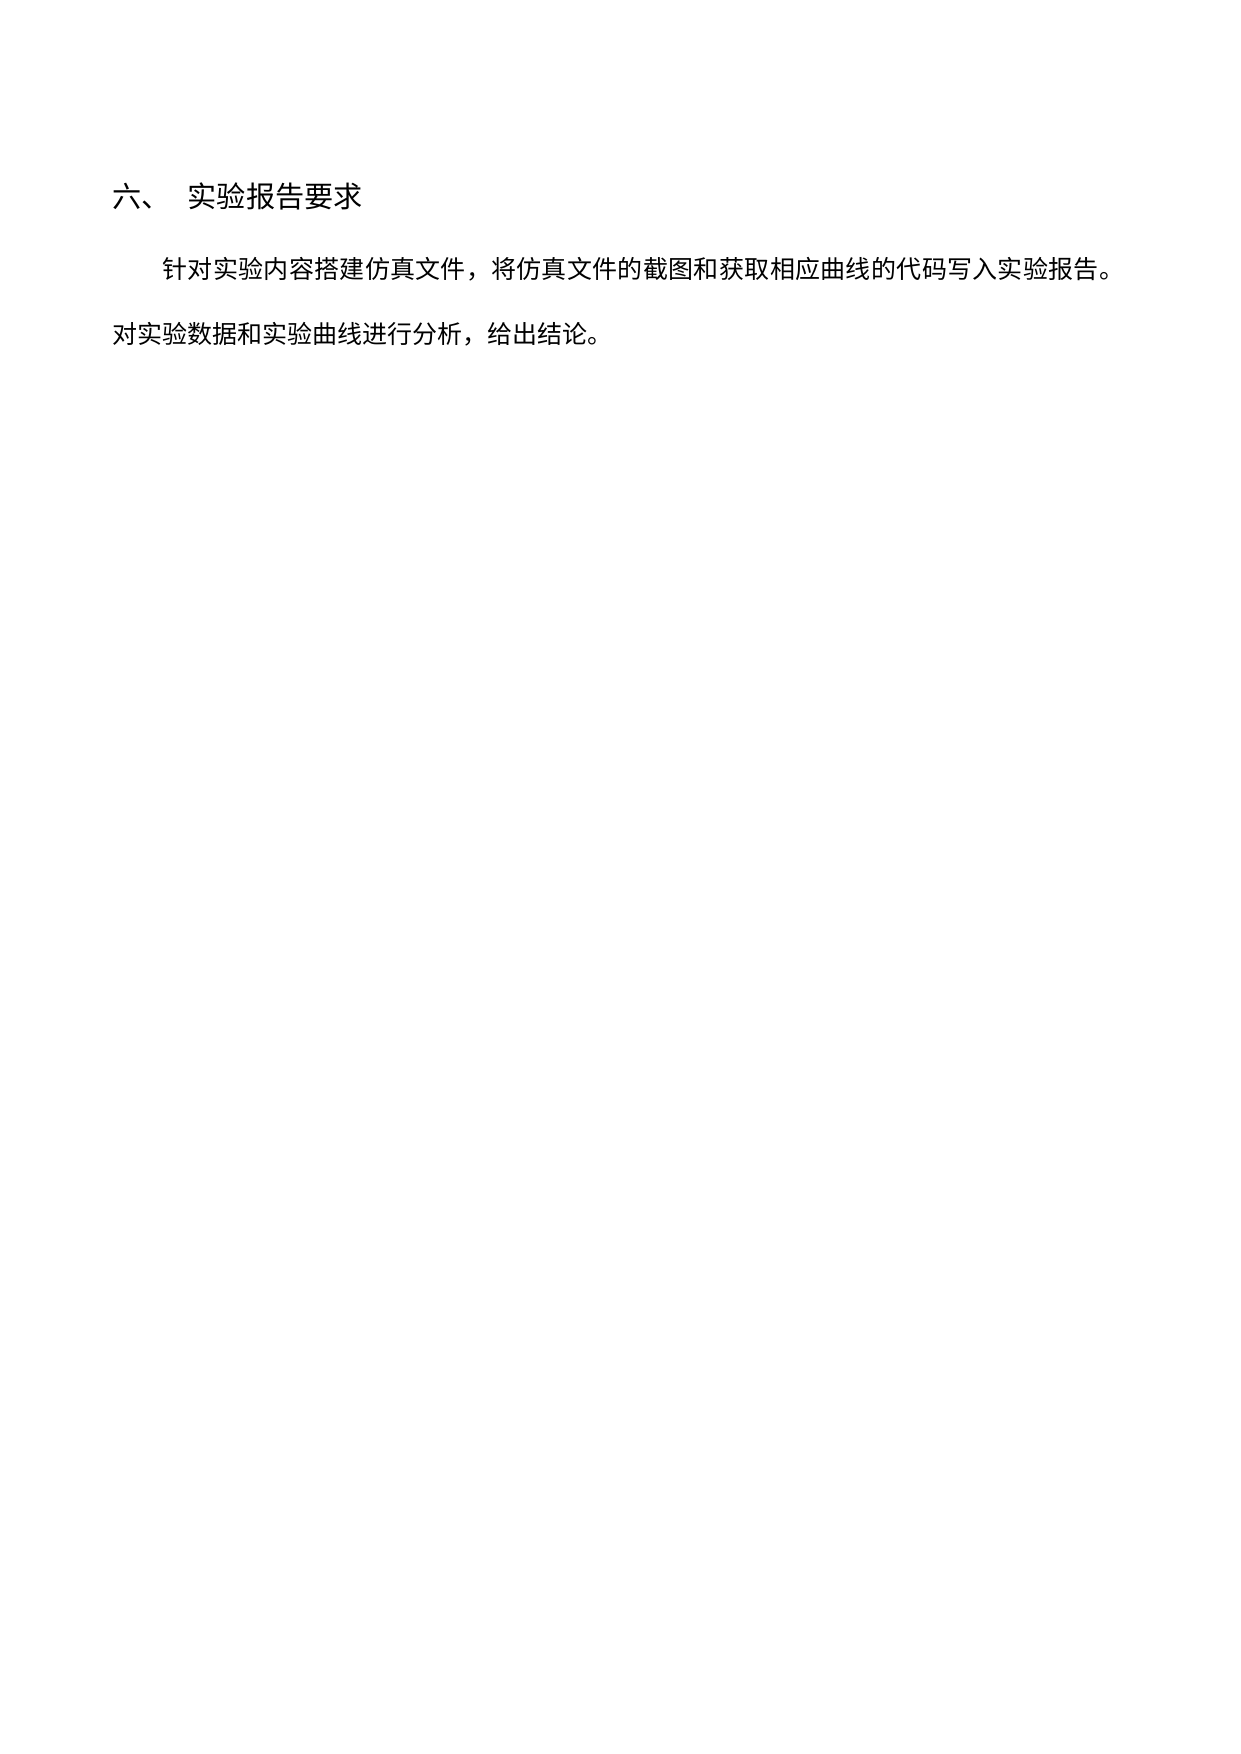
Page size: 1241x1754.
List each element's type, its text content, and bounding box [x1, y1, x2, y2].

text 针对实验内容搭建仿真文件，将仿真文件的截图和获取相应曲线的代码写入实验报告。对实验数据和实验曲线进行分析，给出结论。 [112, 235, 1128, 365]
list 实验报告要求 [112, 162, 1128, 227]
